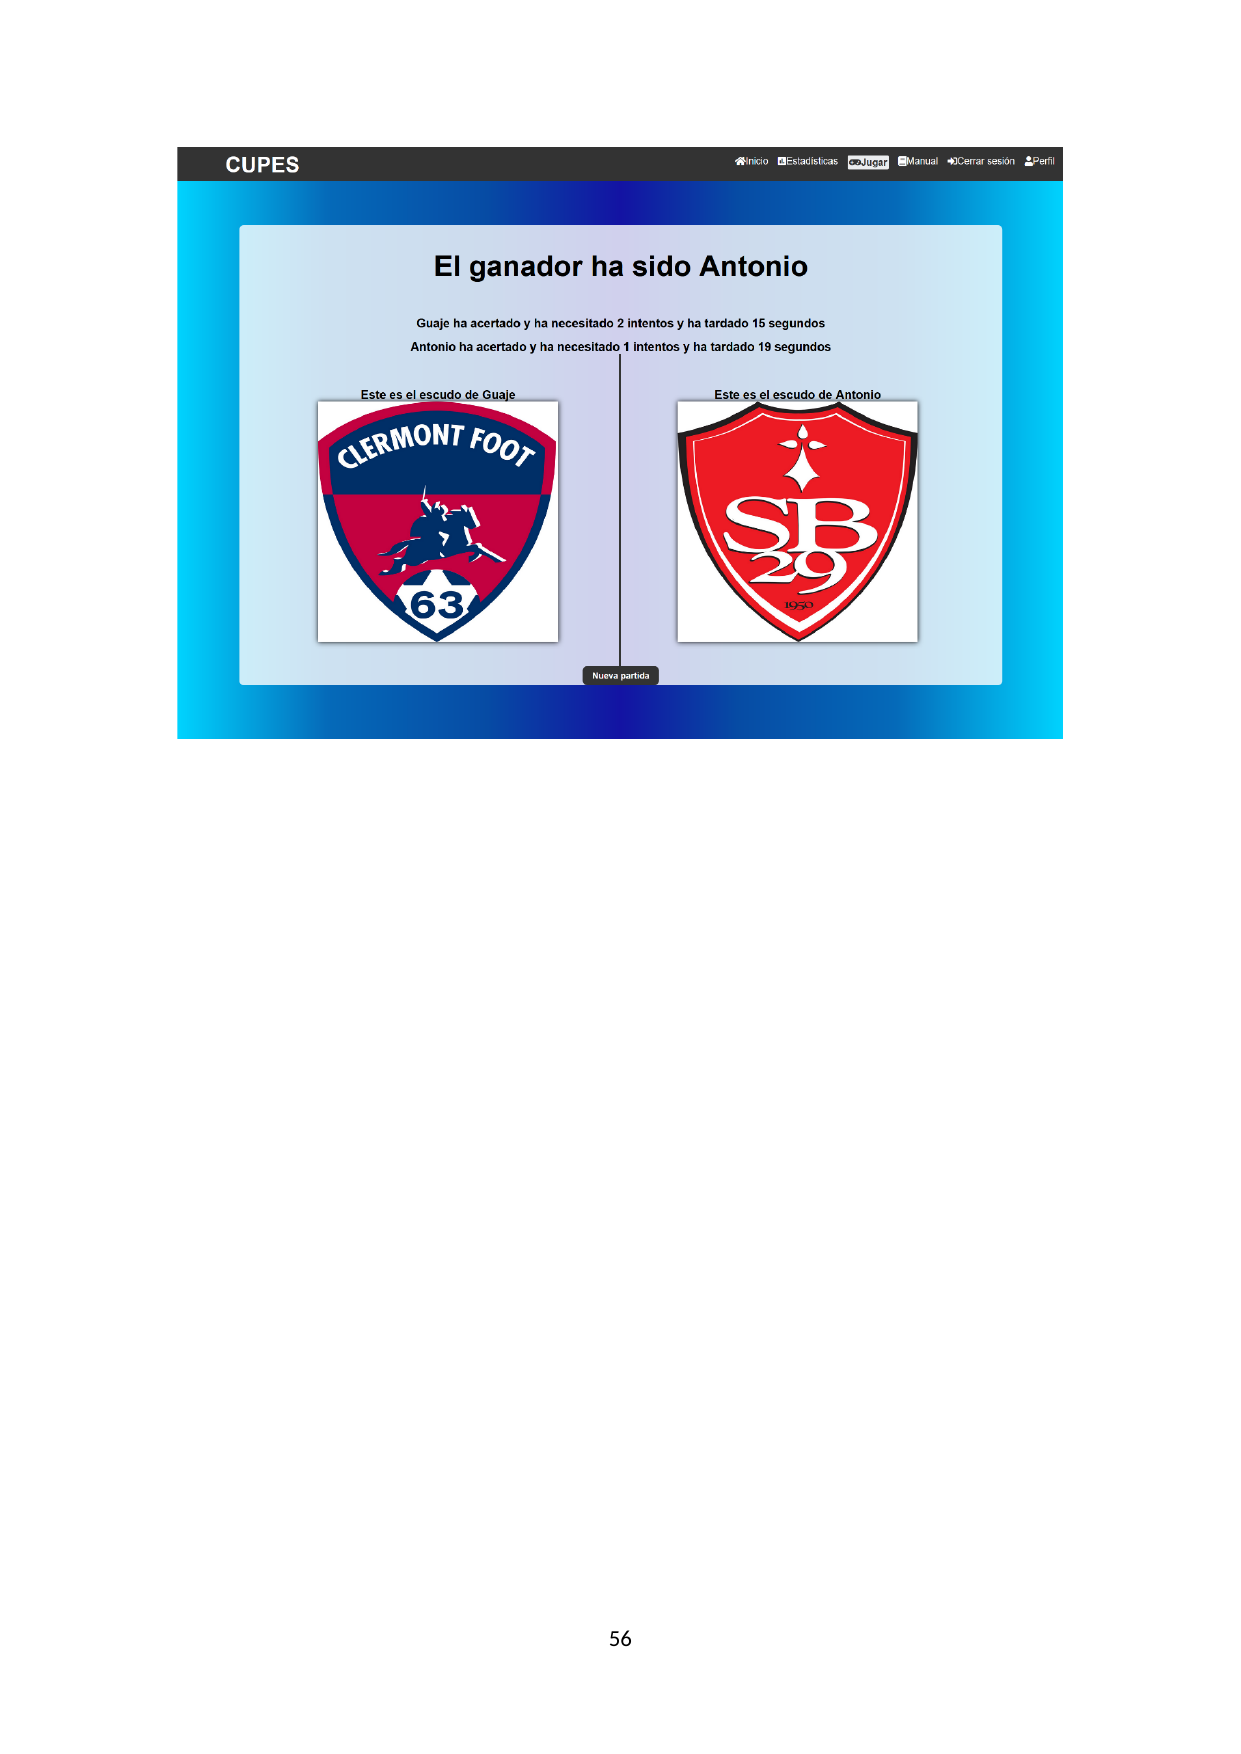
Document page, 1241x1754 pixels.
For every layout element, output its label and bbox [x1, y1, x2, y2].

picture [177, 147, 1063, 739]
